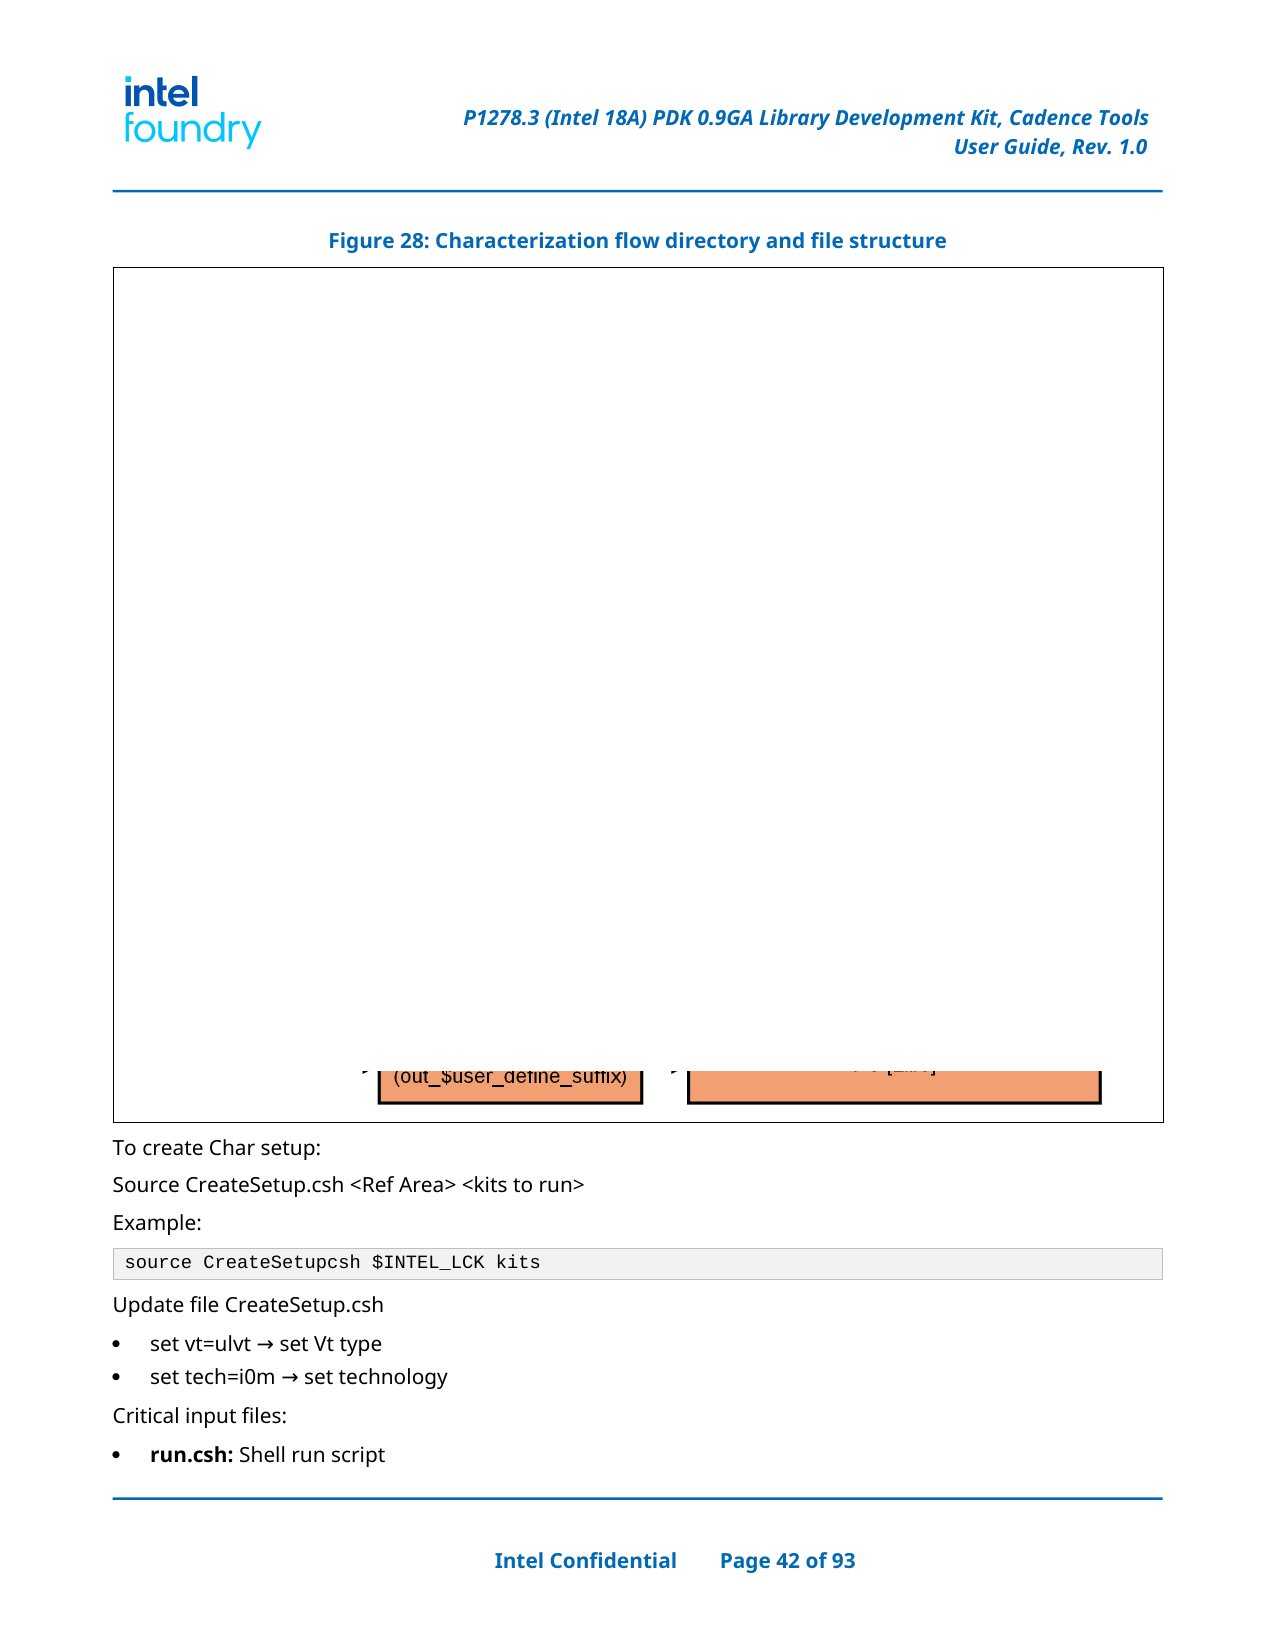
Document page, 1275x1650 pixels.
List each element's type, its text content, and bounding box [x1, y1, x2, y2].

text Critical input files: [112, 1403, 1162, 1428]
table_header source CreateSetupcsh $INTEL_LCK kits [114, 1249, 1162, 1278]
text set vt=ulvt → set Vt type [112, 1329, 1162, 1358]
text run.csh: Shell run script [112, 1441, 1162, 1469]
text Source CreateSetup.csh <Ref Area> <kits to run> [112, 1173, 1162, 1198]
picture [156, 1071, 1120, 1105]
text Update file CreateSetup.csh [112, 1292, 1162, 1317]
text To create Char setup: [112, 1135, 1162, 1160]
text set tech=i0m → set technology [112, 1362, 1162, 1391]
text Example: [112, 1210, 1162, 1235]
table_header [114, 268, 1163, 1122]
picture [123, 75, 264, 150]
